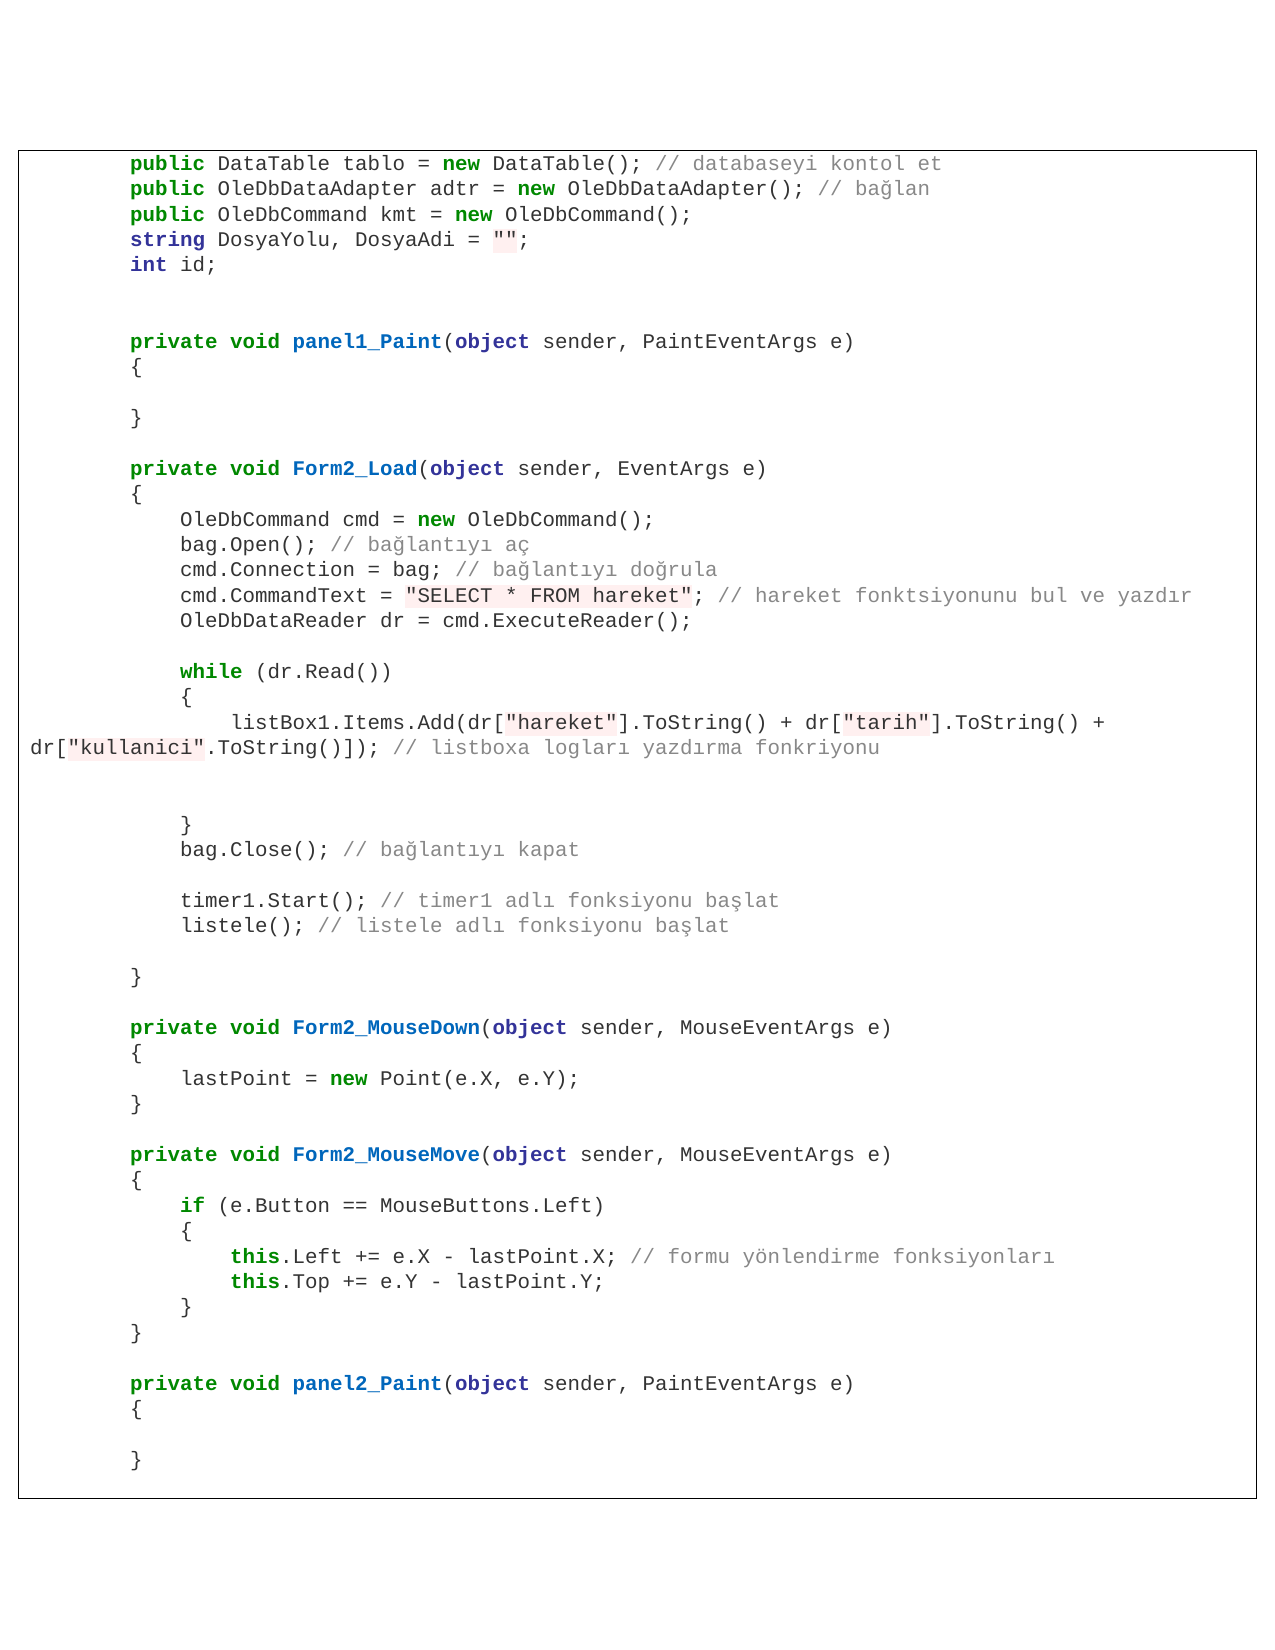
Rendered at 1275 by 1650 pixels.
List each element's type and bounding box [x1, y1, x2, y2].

table_header [19, 151, 1256, 1498]
